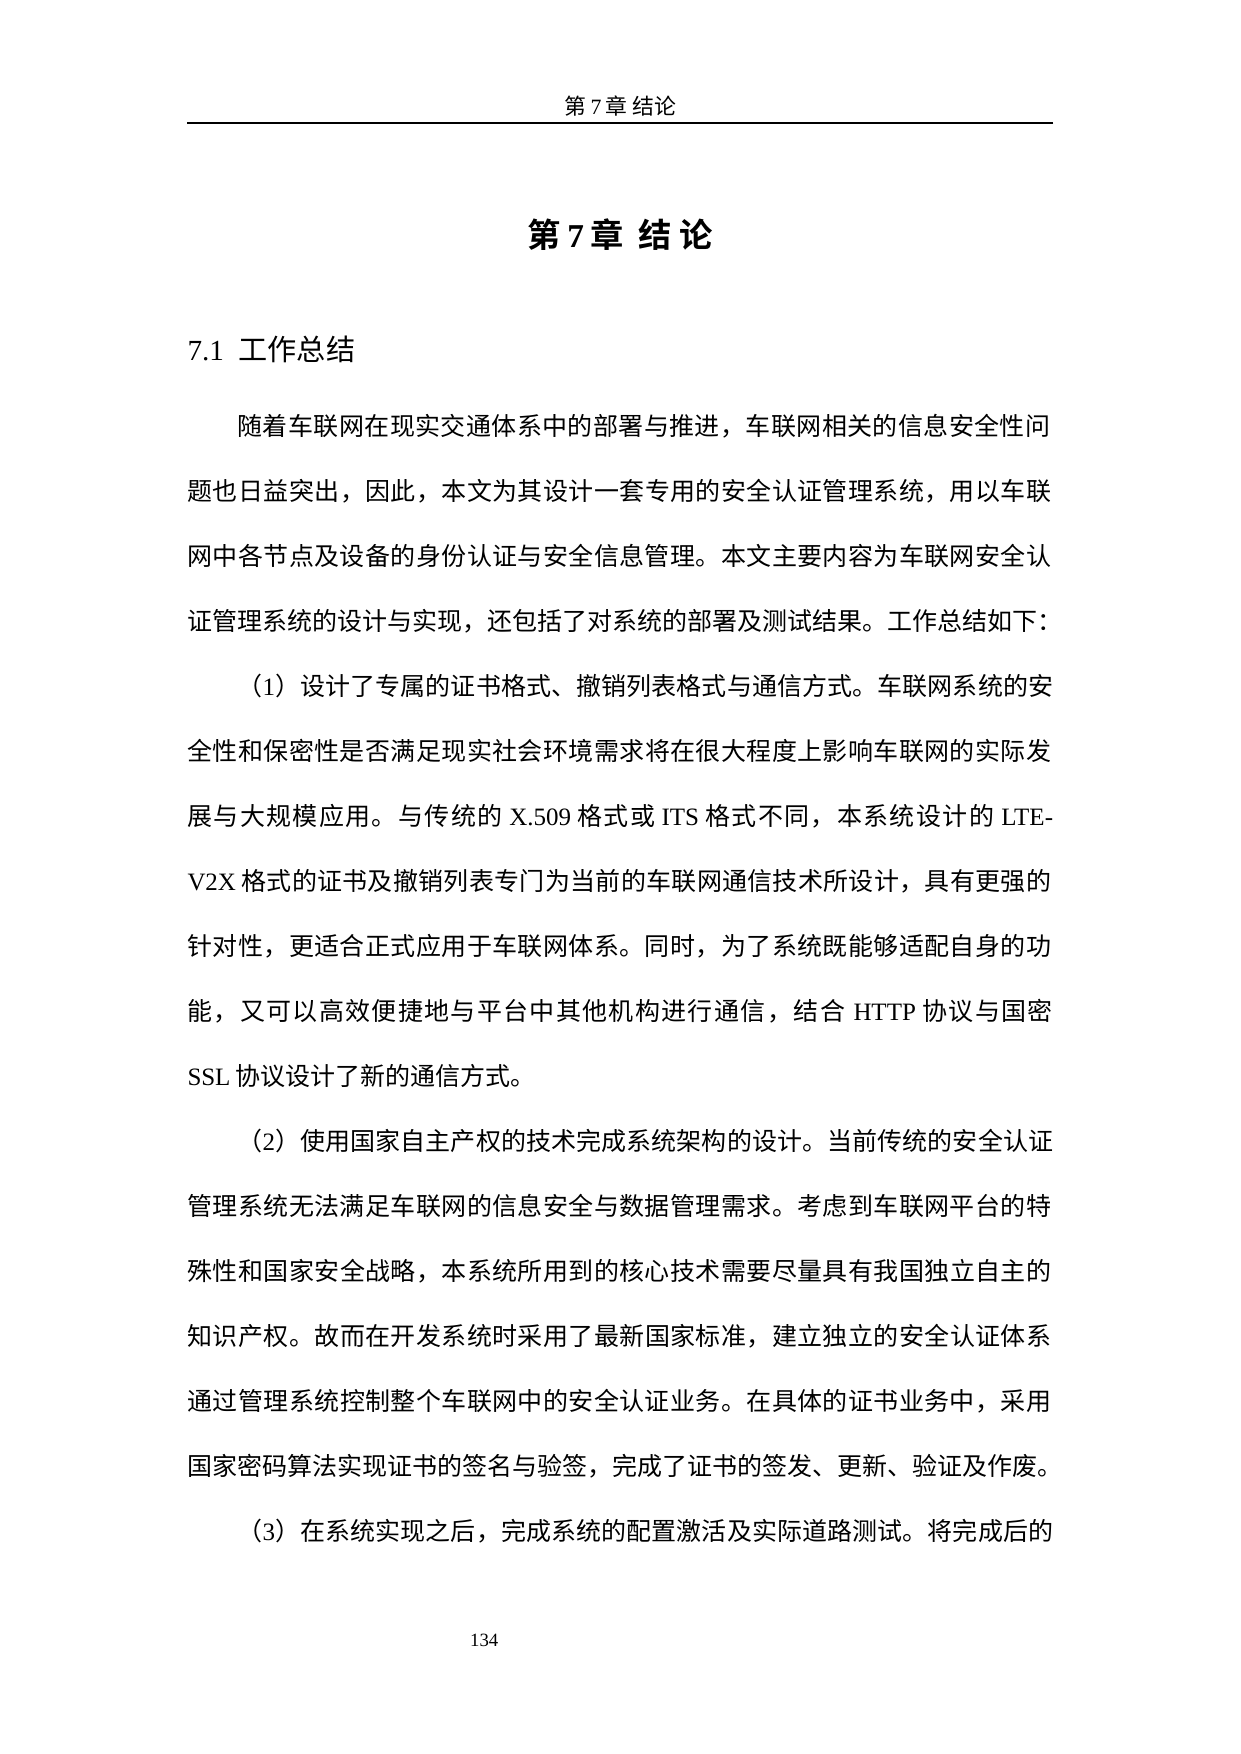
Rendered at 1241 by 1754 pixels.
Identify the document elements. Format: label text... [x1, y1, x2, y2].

text （2）使用国家自主产权的技术完成系统架构的设计。当前传统的安全认证管理系统无法满足车联网的信息安全与数据管理需求。考虑到车联网平台的特殊性和国家安全战略，本系统所用到的核心技术需要尽量具有我国独立自主的知识产权。故而在开发系统时采用了最新国家标准，建立独立的安全认证体系，通过管理系统控制整个车联网中的安全认证业务。在具体的证书业务中，采用国家密码算法实现证书的签名与验签，完成了证书的签发、更新、验证及作废。 [187, 1107, 1053, 1497]
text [187, 1497, 1053, 1562]
text 第7章 结 论 [187, 200, 1053, 265]
text 随着车联网在现实交通体系中的部署与推进，车联网相关的信息安全性问题也日益突出，因此，本文为其设计一套专用的安全认证管理系统，用以车联网中各节点及设备的身份认证与安全信息管理。本文主要内容为车联网安全认证管理系统的设计与实现，还包括了对系统的部署及测试结果。工作总结如下： [187, 392, 1053, 652]
text （1）设计了专属的证书格式、撤销列表格式与通信方式。车联网系统的安全性和保密性是否满足现实社会环境需求将在很大程度上影响车联网的实际发展与大规模应用。与传统的X.509格式或ITS格式不同，本系统设计的LTE-V2X格式的证书及撤销列表专门为当前的车联网通信技术所设计，具有更强的针对性，更适合正式应用于车联网体系。同时，为了系统既能够适配自身的功能，又可以高效便捷地与平台中其他机构进行通信，结合HTTP协议与国密SSL协议设计了新的通信方式。 [187, 652, 1053, 1107]
text 7.1 工作总结 [187, 315, 1053, 380]
